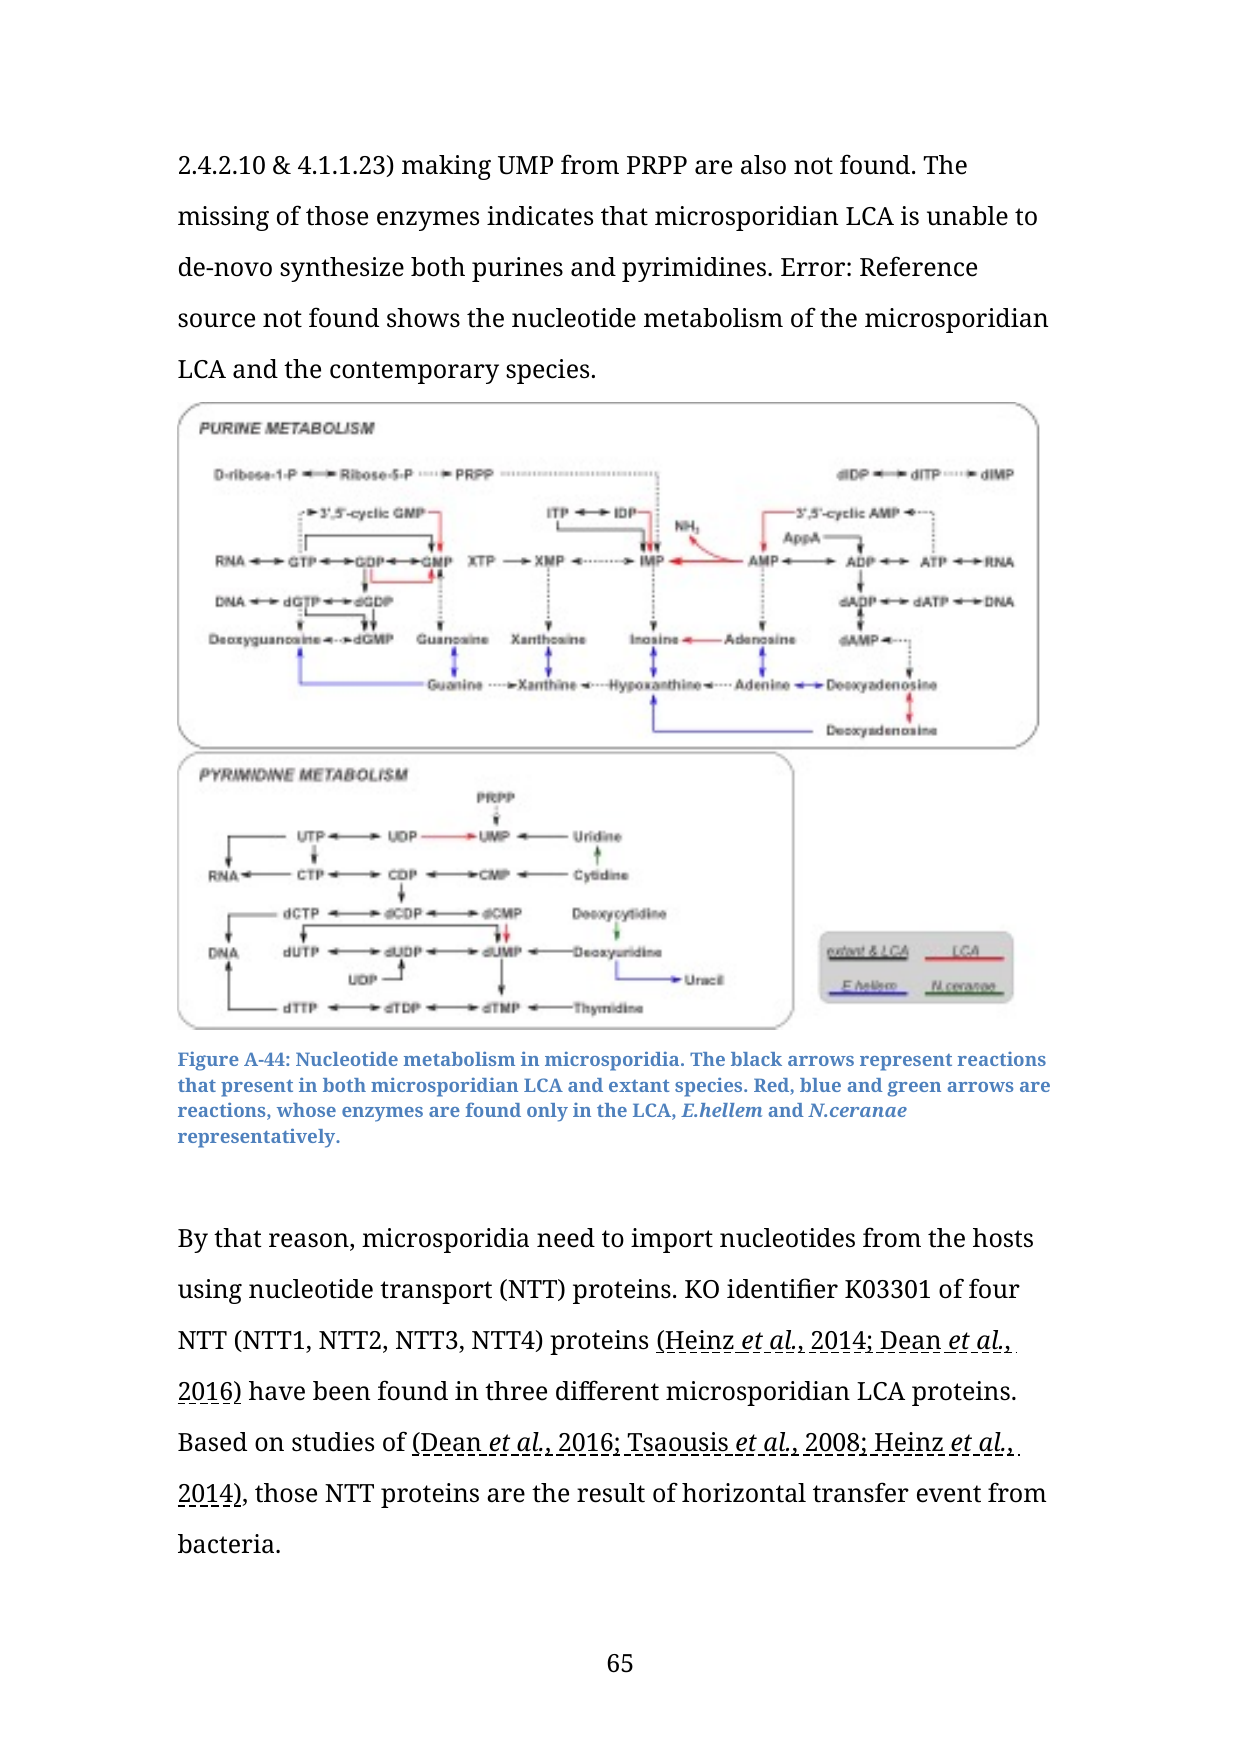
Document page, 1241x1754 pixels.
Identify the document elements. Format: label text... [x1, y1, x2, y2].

picture [177, 402, 1040, 1030]
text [177, 148, 1063, 386]
text By that reason, microsporidia need to import nucleotides from the hosts using nucleotide transport (NTT) proteins. KO identifier K03301 of four NTT (NTT1, NTT2, NTT3, NTT4) proteins (Heinz et al., 2014; Dean et al., 2016) have been found in three different microsporidian LCA proteins. Based on studies of (Dean et al., 2016; Tsaousis et al., 2008; Heinz et al., 2014), those NTT proteins are the result of horizontal transfer event from bacteria. [177, 1221, 1063, 1561]
